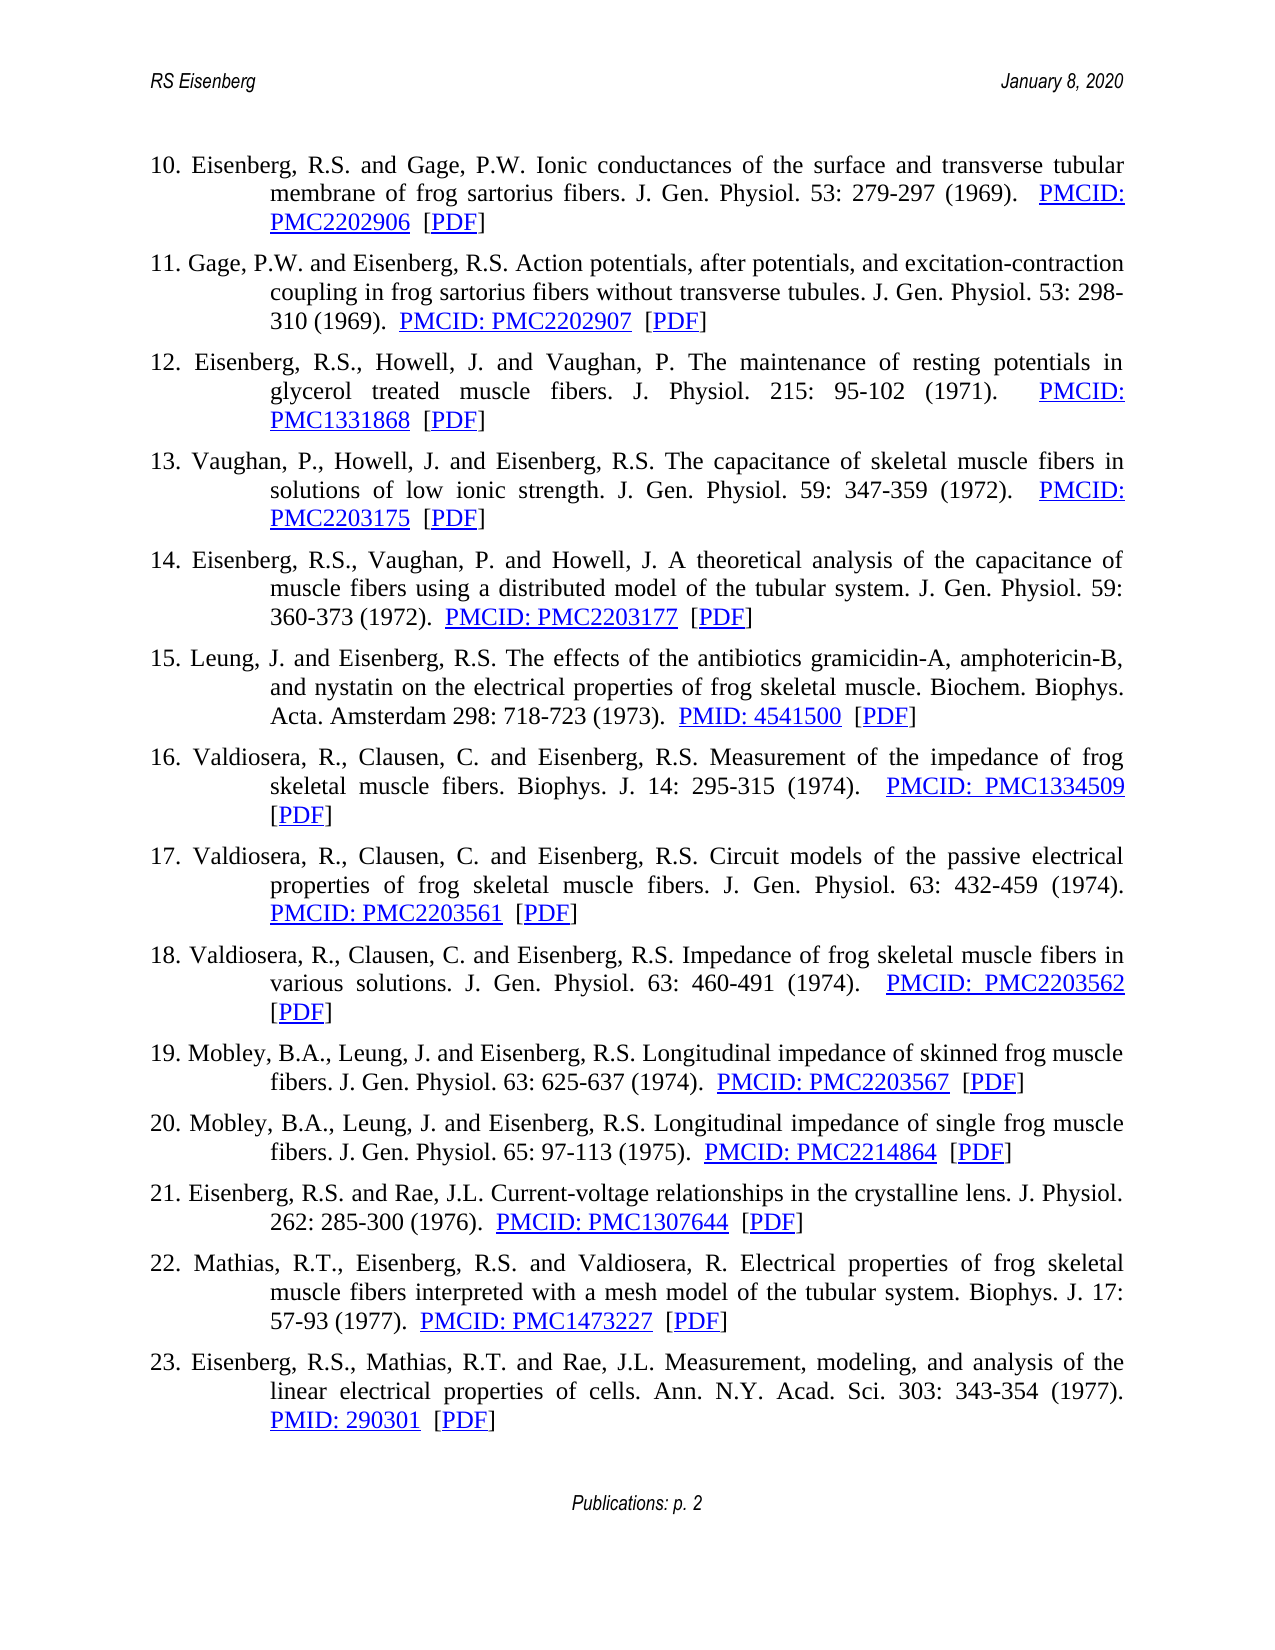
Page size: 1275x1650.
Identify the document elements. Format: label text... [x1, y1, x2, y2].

text 10. Eisenberg, R.S. and Gage, P.W. Ionic conductances of the surface and transverse tubular membrane of frog sartorius fibers. J. Gen. Physiol. 53: 279-297 (1969). PMCID: PMC2202906 [PDF] [150, 150, 1125, 236]
text 20. Mobley, B.A., Leung, J. and Eisenberg, R.S. Longitudinal impedance of single frog muscle fibers. J. Gen. Physiol. 65: 97-113 (1975). PMCID: PMC2214864 [PDF] [150, 1108, 1125, 1166]
text 21. Eisenberg, R.S. and Rae, J.L. Current-voltage relationships in the crystalline lens. J. Physiol. 262: 285-300 (1976). PMCID: PMC1307644 [PDF] [150, 1178, 1125, 1236]
text 17. Valdiosera, R., Clausen, C. and Eisenberg, R.S. Circuit models of the passive electrical properties of frog skeletal muscle fibers. J. Gen. Physiol. 63: 432-459 (1974). PMCID: PMC2203561 [PDF] [150, 841, 1125, 927]
text 19. Mobley, B.A., Leung, J. and Eisenberg, R.S. Longitudinal impedance of skinned frog muscle fibers. J. Gen. Physiol. 63: 625-637 (1974). PMCID: PMC2203567 [PDF] [150, 1038, 1125, 1096]
text 22. Mathias, R.T., Eisenberg, R.S. and Valdiosera, R. Electrical properties of frog skeletal muscle fibers interpreted with a mesh model of the tubular system. Biophys. J. 17: 57-93 (1977). PMCID: PMC1473227 [PDF] [150, 1248, 1125, 1335]
text 11. Gage, P.W. and Eisenberg, R.S. Action potentials, after potentials, and excitation-contraction coupling in frog sartorius fibers without transverse tubules. J. Gen. Physiol. 53: 298-310 (1969). PMCID: PMC2202907 [PDF] [150, 248, 1125, 335]
text 12. Eisenberg, R.S., Howell, J. and Vaughan, P. The maintenance of resting potentials in glycerol treated muscle fibers. J. Physiol. 215: 95-102 (1971). PMCID: PMC1331868 [PDF] [150, 347, 1125, 433]
text 13. Vaughan, P., Howell, J. and Eisenberg, R.S. The capacitance of skeletal muscle fibers in solutions of low ionic strength. J. Gen. Physiol. 59: 347-359 (1972). PMCID: PMC2203175 [PDF] [150, 446, 1125, 532]
text 15. Leung, J. and Eisenberg, R.S. The effects of the antibiotics gramicidin-A, amphotericin-B, and nystatin on the electrical properties of frog skeletal muscle. Biochem. Biophys. Acta. Amsterdam 298: 718-723 (1973). PMID: 4541500 [PDF] [150, 643, 1125, 730]
text 23. Eisenberg, R.S., Mathias, R.T. and Rae, J.L. Measurement, modeling, and analysis of the linear electrical properties of cells. Ann. N.Y. Acad. Sci. 303: 343-354 (1977). PMID: 290301 [PDF] [150, 1347, 1125, 1433]
text 18. Valdiosera, R., Clausen, C. and Eisenberg, R.S. Impedance of frog skeletal muscle fibers in various solutions. J. Gen. Physiol. 63: 460-491 (1974). PMCID: PMC2203562 [PDF] [150, 940, 1125, 1026]
text 14. Eisenberg, R.S., Vaughan, P. and Howell, J. A theoretical analysis of the capacitance of muscle fibers using a distributed model of the tubular system. J. Gen. Physiol. 59: 360-373 (1972). PMCID: PMC2203177 [PDF] [150, 545, 1125, 631]
text 16. Valdiosera, R., Clausen, C. and Eisenberg, R.S. Measurement of the impedance of frog skeletal muscle fibers. Biophys. J. 14: 295-315 (1974). PMCID: PMC1334509 [PDF] [150, 742, 1125, 828]
